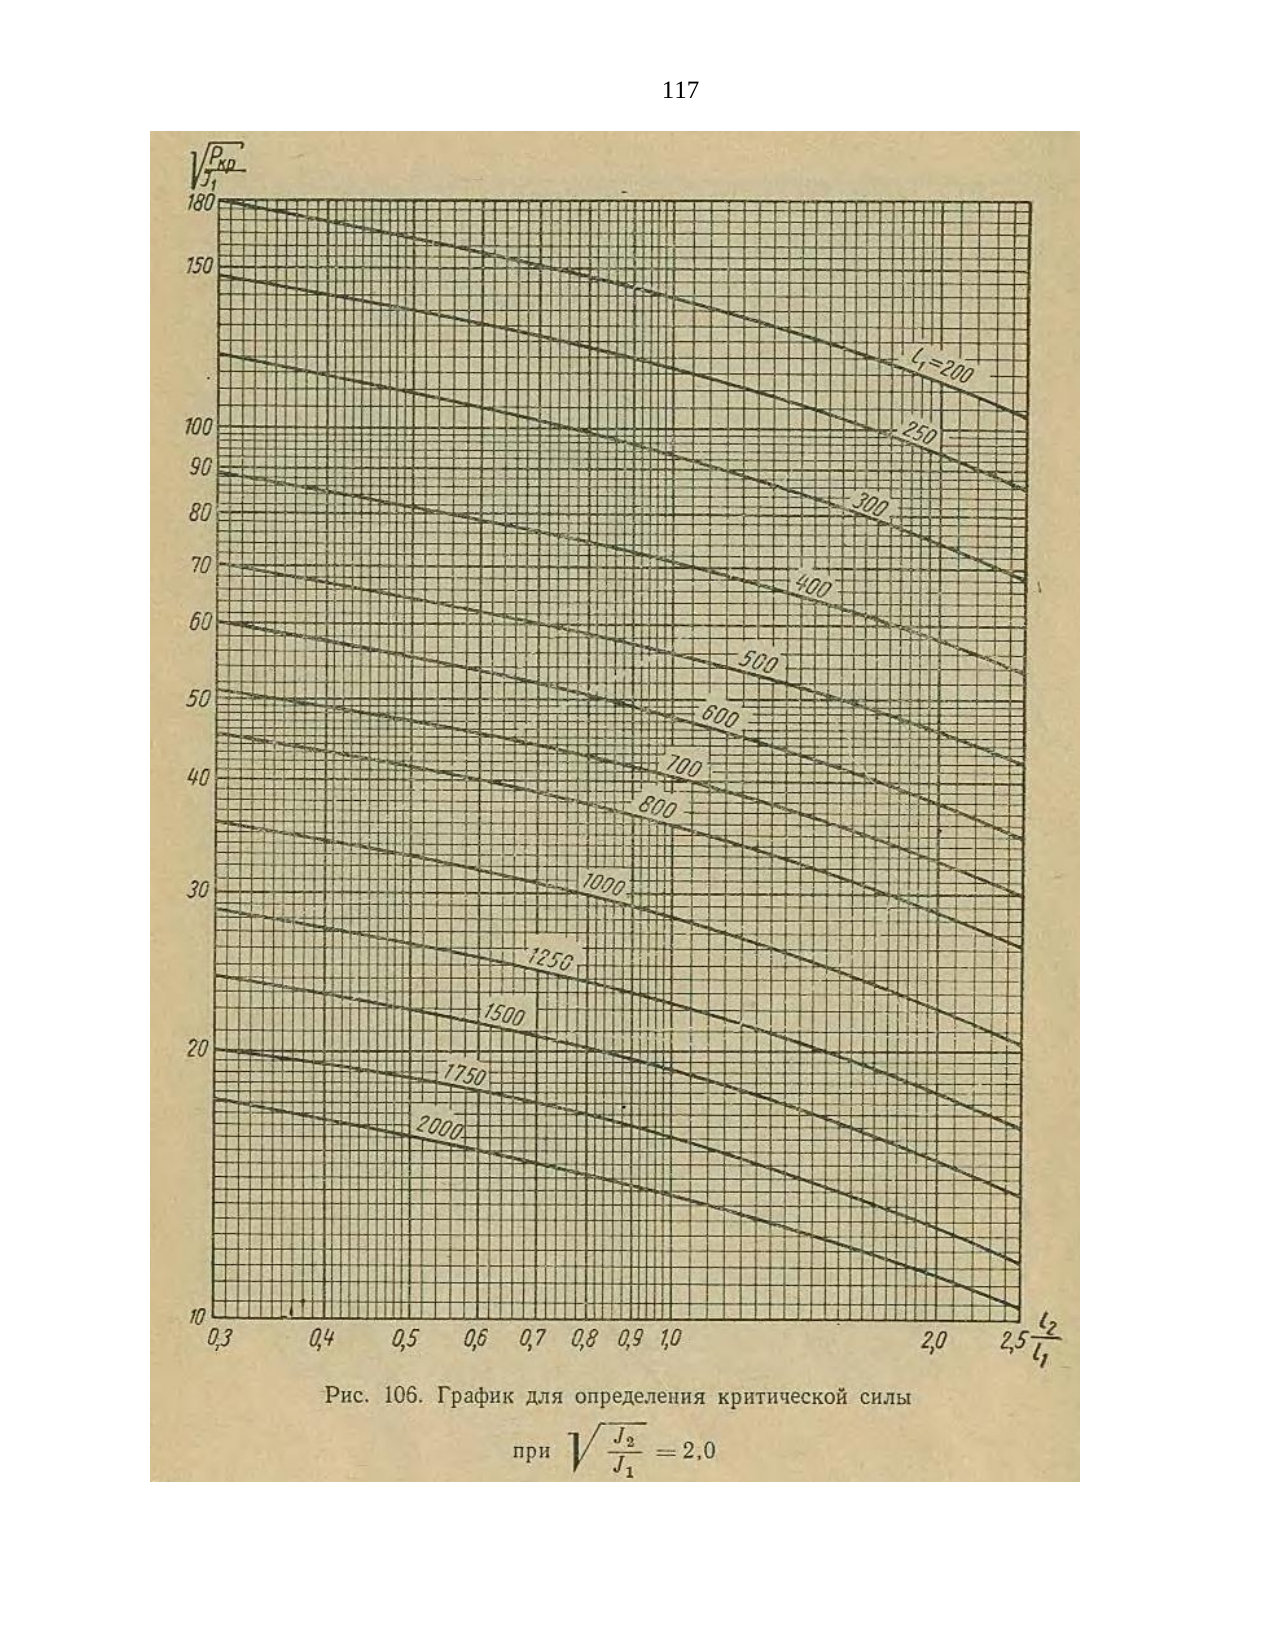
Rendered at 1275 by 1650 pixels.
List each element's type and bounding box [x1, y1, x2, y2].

picture [150, 131, 1080, 1482]
